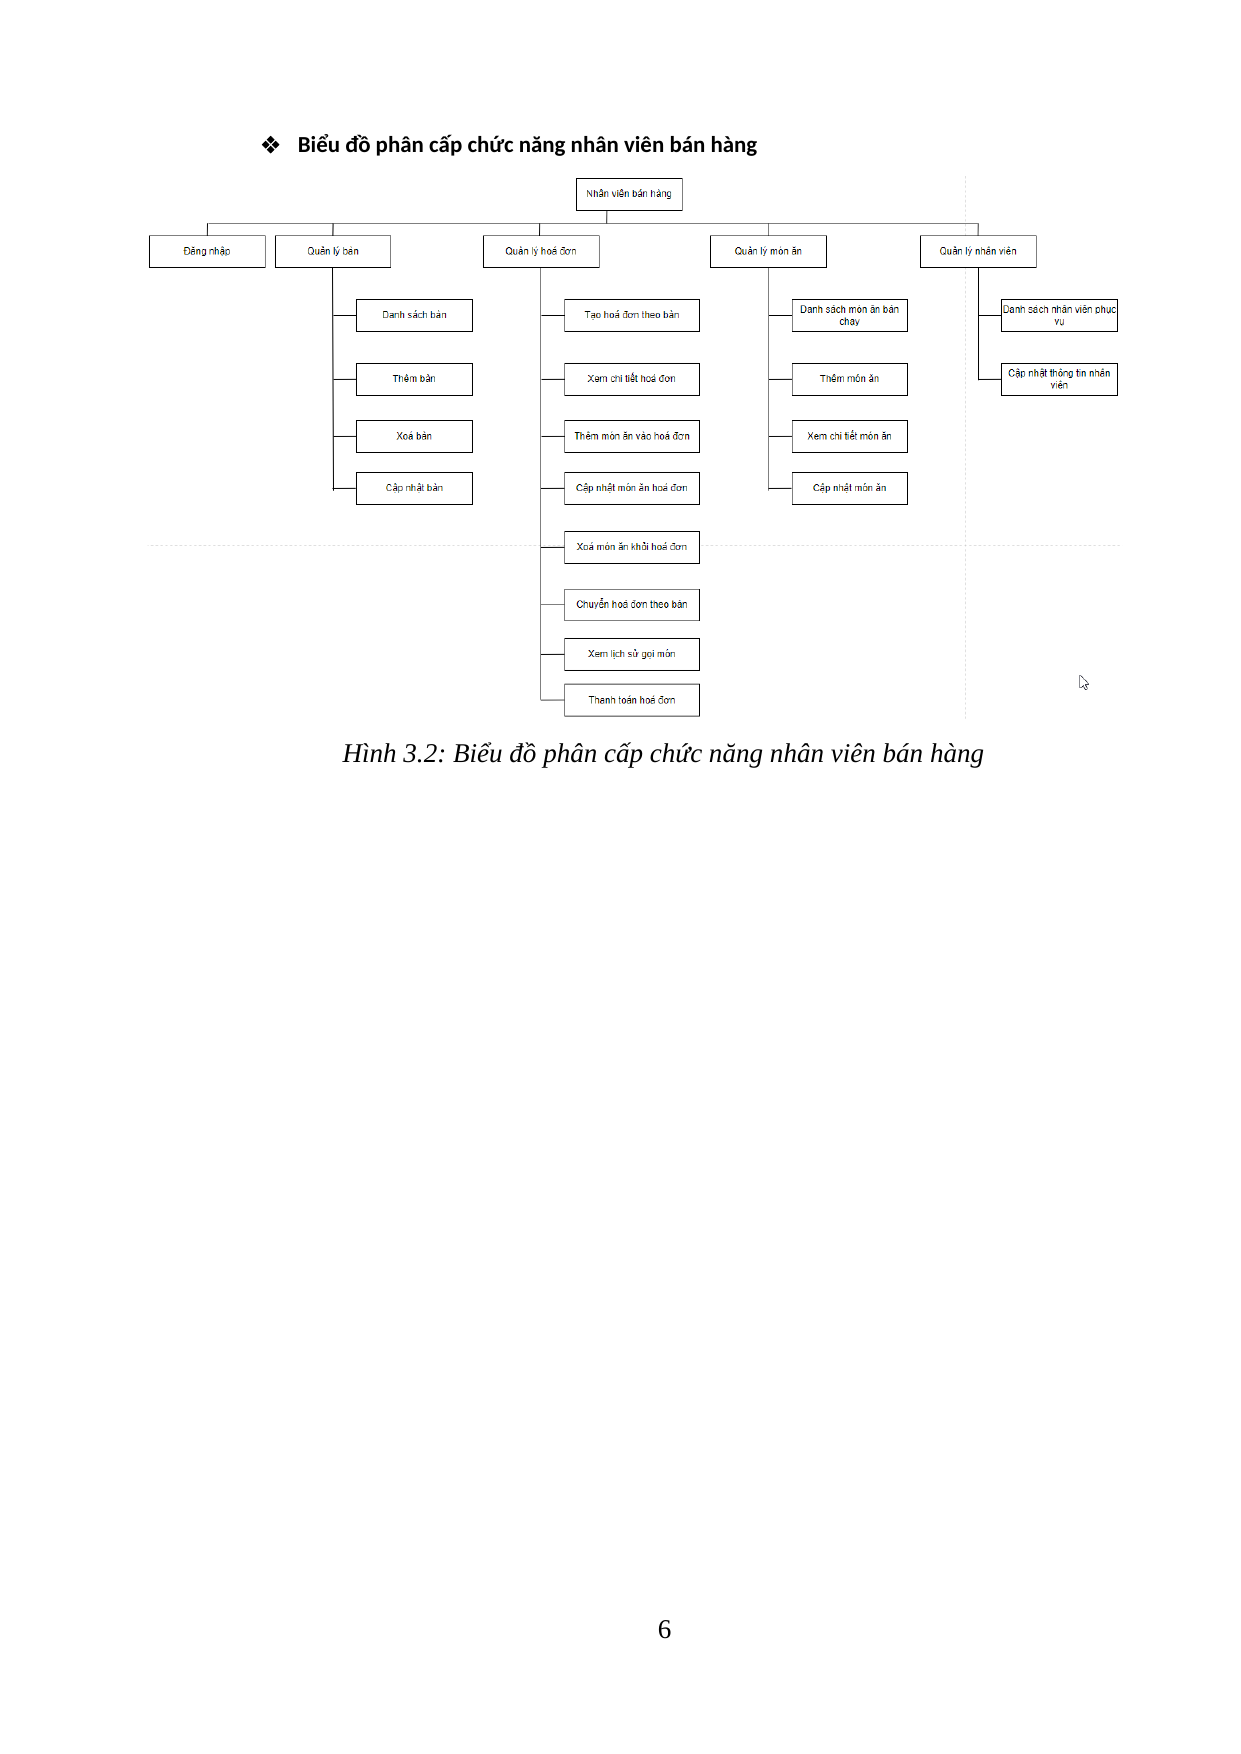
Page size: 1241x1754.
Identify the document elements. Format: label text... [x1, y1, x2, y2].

list Biểu đồ phân cấp chức năng nhân viên bán hàng [260, 131, 1122, 159]
picture [147, 176, 1123, 719]
